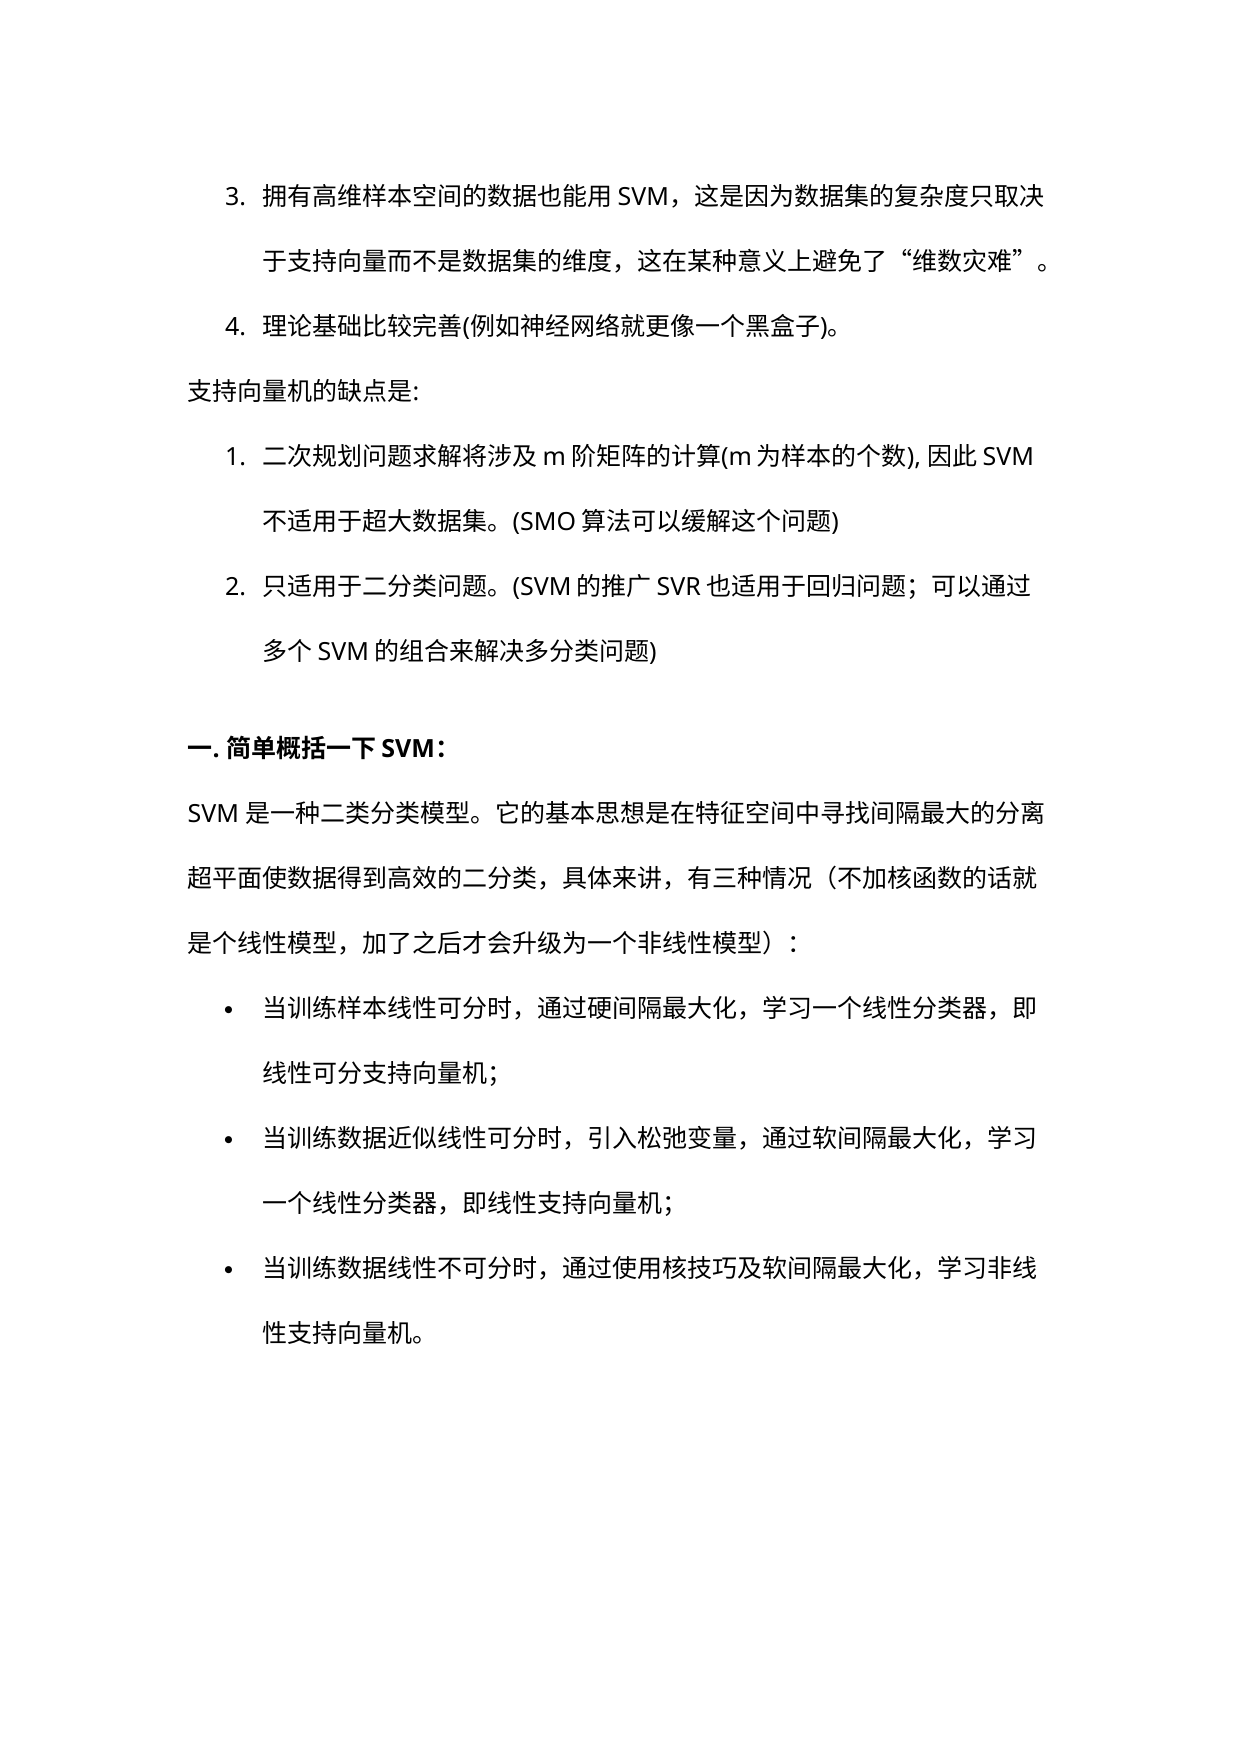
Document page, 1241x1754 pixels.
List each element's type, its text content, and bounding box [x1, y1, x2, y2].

list 当训练样本线性可分时，通过硬间隔最大化，学习一个线性分类器，即线性可分支持向量机； [225, 974, 1053, 1104]
text 支持向量机的缺点是: [187, 357, 1053, 422]
list 只适用于二分类问题。(SVM的推广SVR也适用于回归问题；可以通过多个SVM的组合来解决多分类问题) [225, 552, 1053, 682]
text SVM 是一种二类分类模型。它的基本思想是在特征空间中寻找间隔最大的分离超平面使数据得到高效的二分类，具体来讲，有三种情况（不加核函数的话就是个线性模型，加了之后才会升级为一个非线性模型）： [187, 779, 1053, 974]
list 理论基础比较完善(例如神经网络就更像一个黑盒子)。 [225, 292, 1053, 357]
list 拥有高维样本空间的数据也能用SVM，这是因为数据集的复杂度只取决于支持向量而不是数据集的维度，这在某种意义上避免了“维数灾难”。 [225, 162, 1053, 292]
list 当训练数据近似线性可分时，引入松弛变量，通过软间隔最大化，学习一个线性分类器，即线性支持向量机； [225, 1104, 1053, 1234]
list 二次规划问题求解将涉及m阶矩阵的计算(m为样本的个数), 因此SVM不适用于超大数据集。(SMO算法可以缓解这个问题) [225, 422, 1053, 552]
text 一. 简单概括一下SVM： [187, 714, 1053, 779]
list 当训练数据线性不可分时，通过使用核技巧及软间隔最大化，学习非线性支持向量机。 [225, 1234, 1053, 1364]
